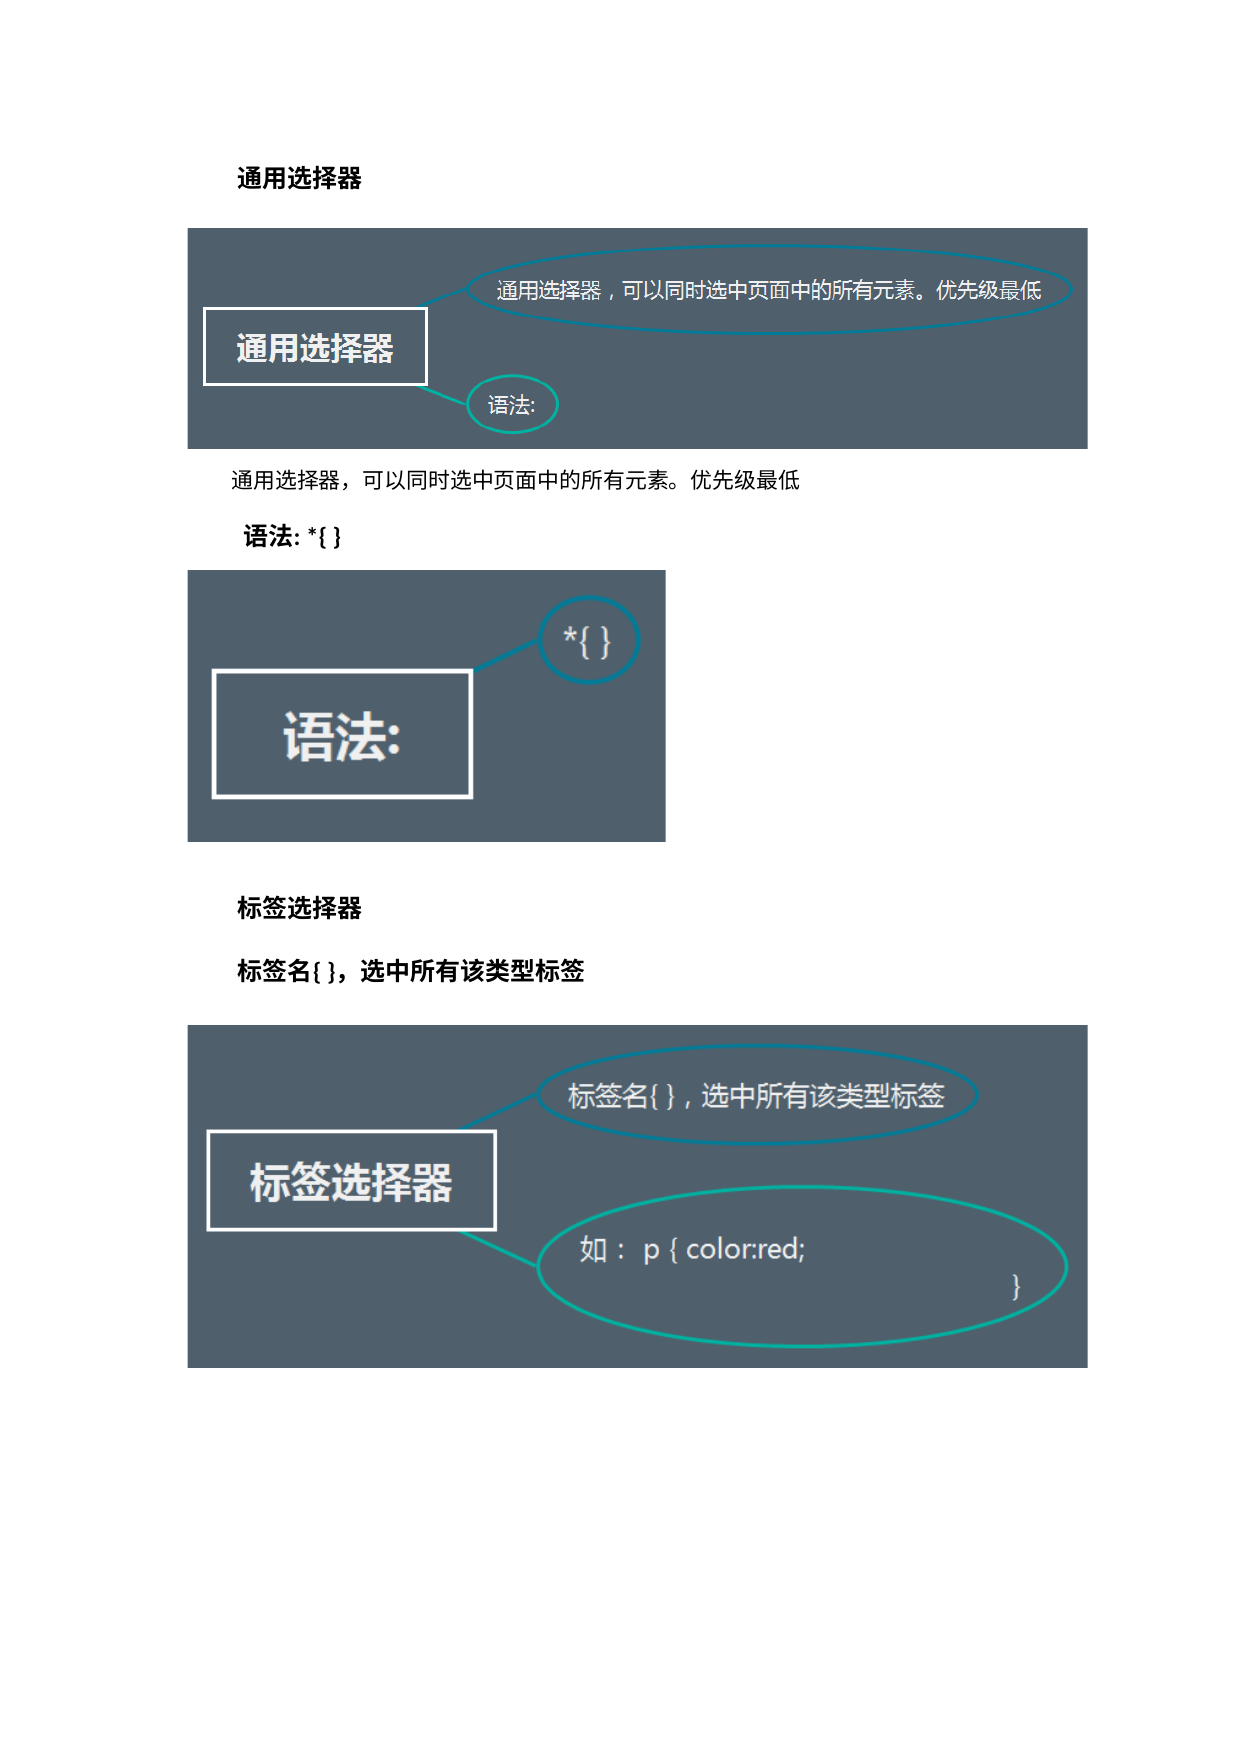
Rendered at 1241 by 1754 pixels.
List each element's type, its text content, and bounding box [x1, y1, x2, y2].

subtitle 语法: *{ } [187, 521, 1053, 553]
picture [187, 1025, 1088, 1368]
subtitle 标签名{ }，选中所有该类型标签 [187, 955, 1053, 987]
subtitle 通用选择器 [187, 162, 1053, 194]
picture [187, 570, 666, 842]
subtitle 标签选择器 [187, 892, 1053, 925]
picture [187, 228, 1088, 449]
text 通用选择器，可以同时选中页面中的所有元素。优先级最低 [187, 463, 1053, 496]
